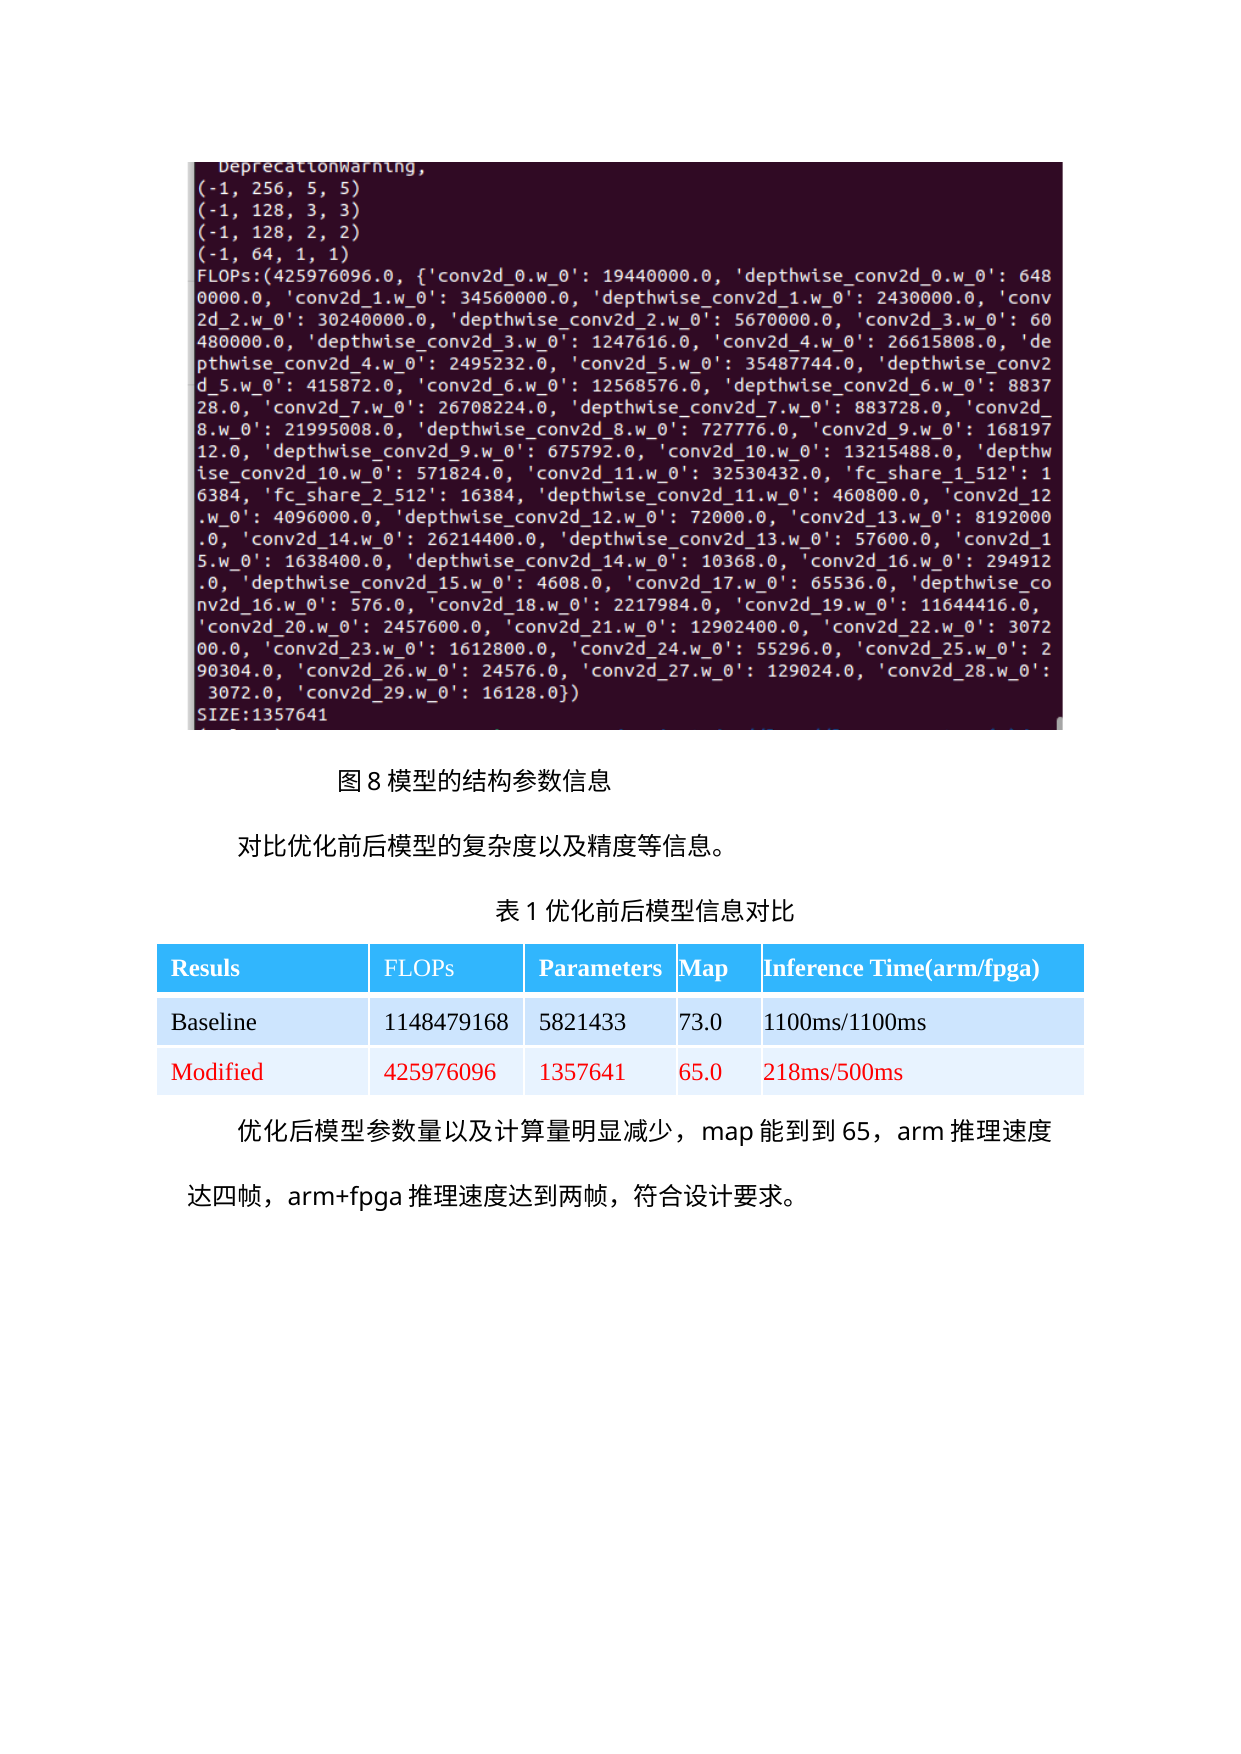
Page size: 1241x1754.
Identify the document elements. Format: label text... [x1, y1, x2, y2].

table_cell Baseline [157, 998, 368, 1045]
table_cell 218ms/500ms [763, 1048, 1084, 1095]
table_header Resuls [157, 944, 368, 992]
text 优化后模型参数量以及计算量明显减少，map能到到65，arm推理速度达四帧，arm+fpga推理速度达到两帧，符合设计要求。 [187, 1097, 1053, 1227]
table_cell 5821433 [525, 998, 676, 1045]
picture [187, 162, 1063, 730]
table_cell 65.0 [678, 1048, 761, 1095]
table_cell 1148479168 [370, 998, 523, 1045]
table_cell 1357641 [525, 1048, 676, 1095]
table_cell 425976096 [370, 1048, 523, 1095]
table_header Parameters [525, 944, 676, 992]
table_cell 73.0 [678, 998, 761, 1045]
table_cell 1100ms/1100ms [763, 998, 1084, 1045]
text 图8 模型的结构参数信息 [187, 747, 1053, 812]
text 对比优化前后模型的复杂度以及精度等信息。 [187, 812, 1053, 877]
table_header Inference Time(arm/fpga) [763, 944, 1084, 992]
table_header Map [678, 944, 761, 992]
text 表1 优化前后模型信息对比 [187, 877, 1053, 942]
table_cell Modified [157, 1048, 368, 1095]
table_header FLOPs [370, 944, 523, 992]
